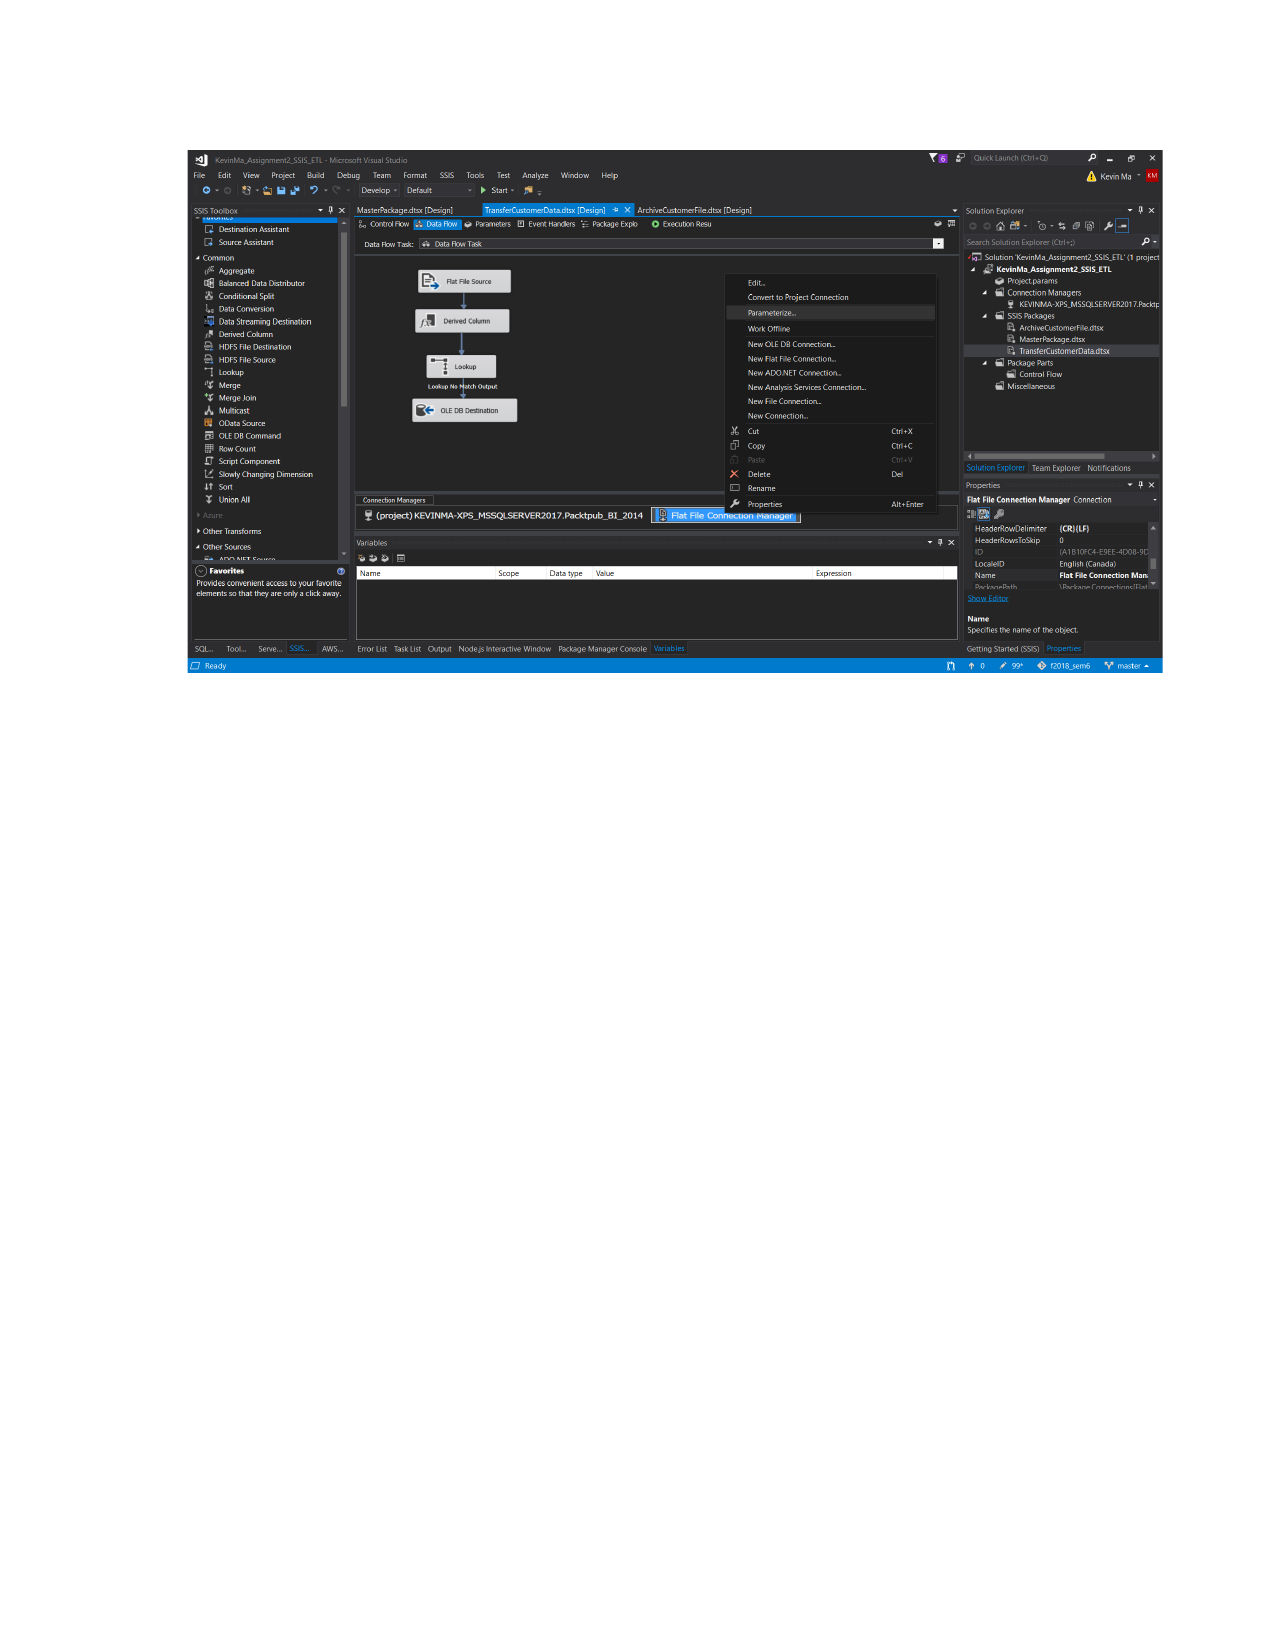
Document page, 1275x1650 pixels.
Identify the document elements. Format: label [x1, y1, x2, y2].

picture [187, 150, 1163, 673]
